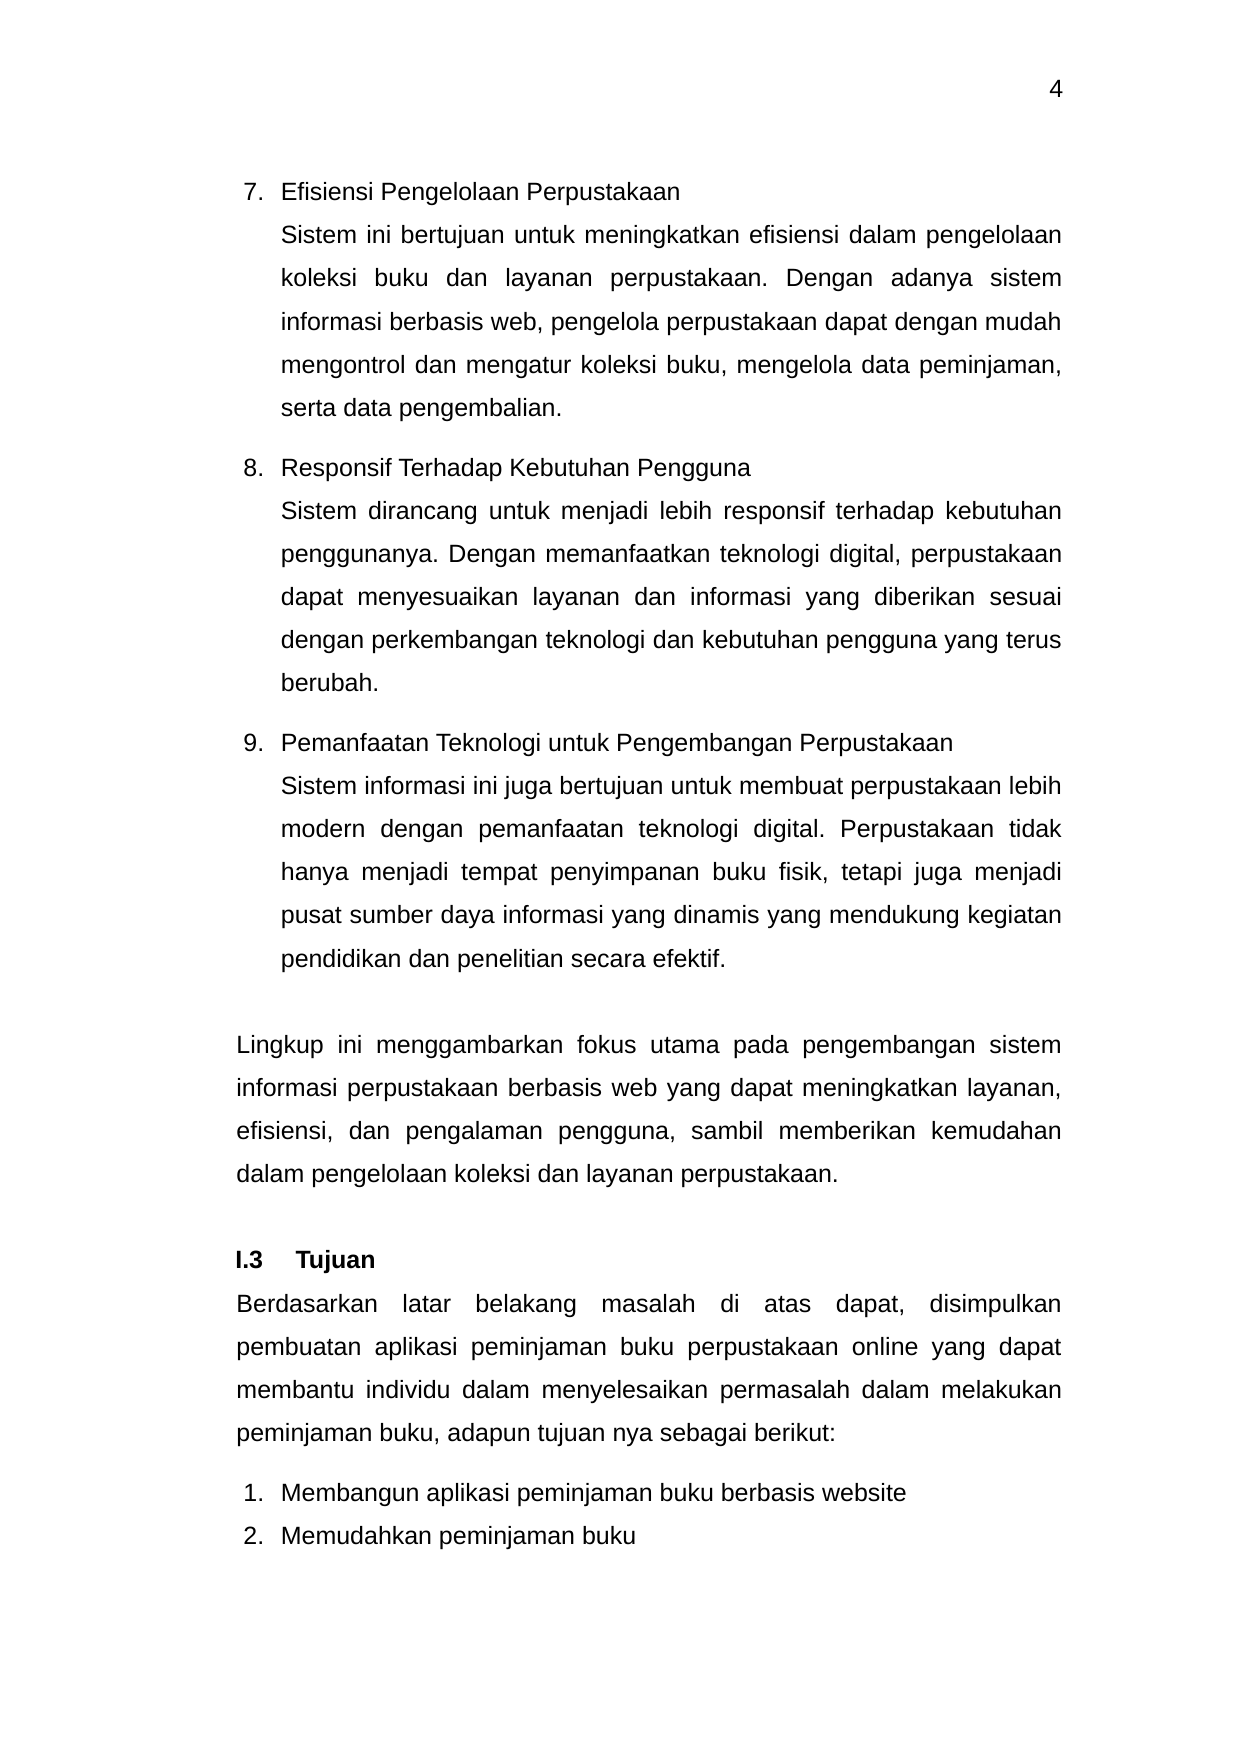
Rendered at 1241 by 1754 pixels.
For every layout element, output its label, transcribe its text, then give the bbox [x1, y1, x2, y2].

list Sistem ini bertujuan untuk meningkatkan efisiensi dalam pengelolaan koleksi buku dan layanan perpustakaan. Dengan adanya sistem informasi berbasis web, pengelola perpustakaan dapat dengan mudah mengontrol dan mengatur koleksi buku, mengelola data peminjaman, serta data pengembalian. [281, 220, 1063, 422]
list Memudahkan peminjaman buku [243, 1521, 1063, 1550]
text Berdasarkan latar belakang masalah di atas dapat, disimpulkan pembuatan aplikasi peminjaman buku perpustakaan online yang dapat membantu individu dalam menyelesaikan permasalah dalam melakukan peminjaman buku, adapun tujuan nya sebagai berikut: [236, 1289, 1063, 1447]
list Responsif Terhadap Kebutuhan Pengguna [243, 453, 1063, 481]
list Sistem informasi ini juga bertujuan untuk membuat perpustakaan lebih modern dengan pemanfaatan teknologi digital. Perpustakaan tidak hanya menjadi tempat penyimpanan buku fisik, tetapi juga menjadi pusat sumber daya informasi yang dinamis yang mendukung kegiatan pendidikan dan penelitian secara efektif. [281, 771, 1063, 972]
list Efisiensi Pengelolaan Perpustakaan [243, 177, 1063, 206]
list Membangun aplikasi peminjaman buku berbasis website [243, 1478, 1063, 1507]
list Pemanfaatan Teknologi untuk Pengembangan Perpustakaan [243, 728, 1063, 757]
list Sistem dirancang untuk menjadi lebih responsif terhadap kebutuhan penggunanya. Dengan memanfaatkan teknologi digital, perpustakaan dapat menyesuaikan layanan dan informasi yang diberikan sesuai dengan perkembangan teknologi dan kebutuhan pengguna yang terus berubah. [281, 496, 1063, 697]
subtitle Tujuan [235, 1246, 1063, 1274]
text Lingkup ini menggambarkan fokus utama pada pengembangan sistem informasi perpustakaan berbasis web yang dapat meningkatkan layanan, efisiensi, dan pengalaman pengguna, sambil memberikan kemudahan dalam pengelolaan koleksi dan layanan perpustakaan. [236, 1030, 1063, 1188]
